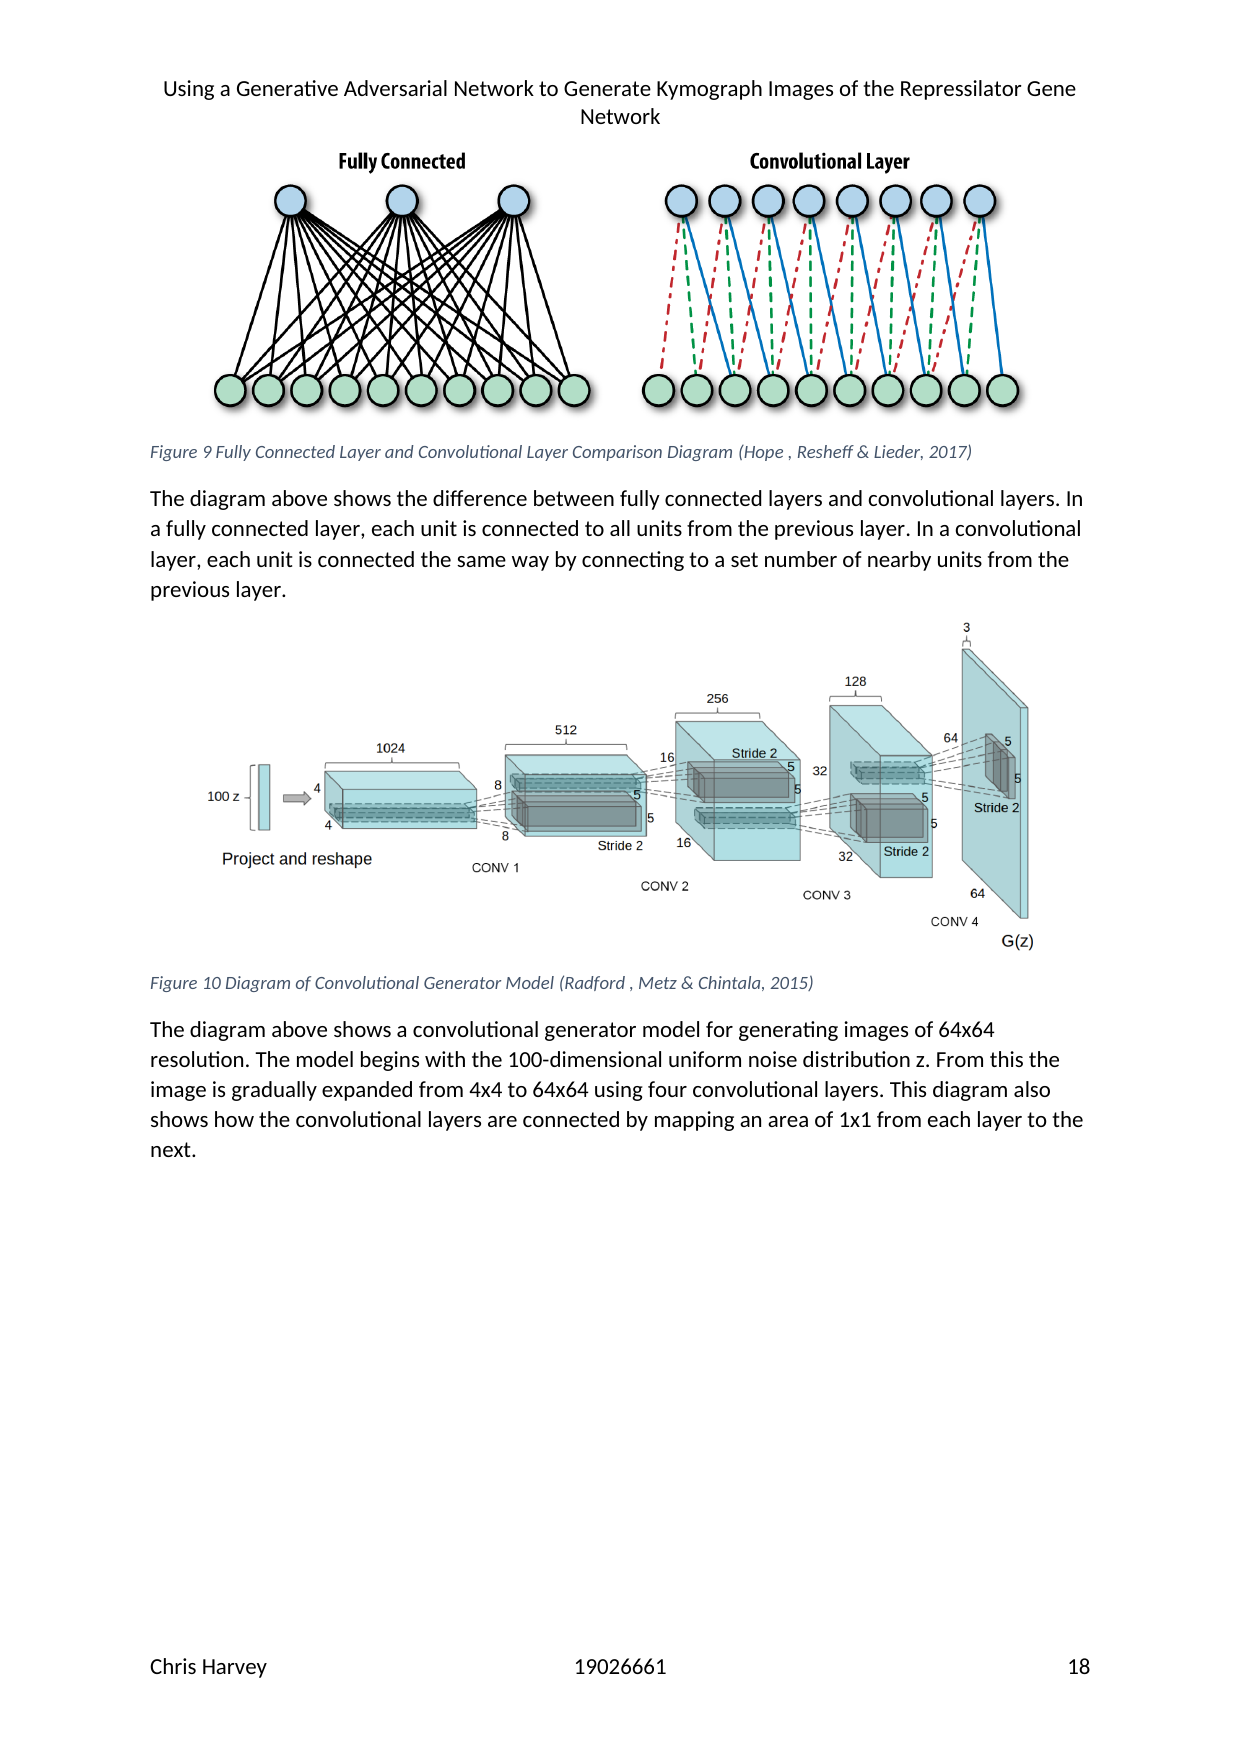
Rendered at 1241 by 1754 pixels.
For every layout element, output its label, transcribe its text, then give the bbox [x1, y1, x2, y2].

text The diagram above shows a convolutional generator model for generating images of 64x64 resolution. The model begins with the 100-dimensional uniform noise distribution z. From this the image is gradually expanded from 4x4 to 64x64 using four convolutional layers. This diagram also shows how the convolutional layers are connected by mapping an area of 1x1 from each layer to the next. [150, 1015, 1090, 1163]
picture [206, 150, 1034, 422]
text Figure 10 Diagram of Convolutional Generator Model [150, 971, 1090, 994]
text The diagram above shows the difference between fully connected layers and convolutional layers. In a fully connected layer, each unit is connected to all units from the previous layer. In a convolutional layer, each unit is connected the same way by connecting to a set number of nearby units from the previous layer. [150, 484, 1090, 603]
picture [206, 621, 1034, 952]
text Figure 9 Fully Connected Layer and Convolutional Layer Comparison Diagram [150, 441, 1090, 463]
